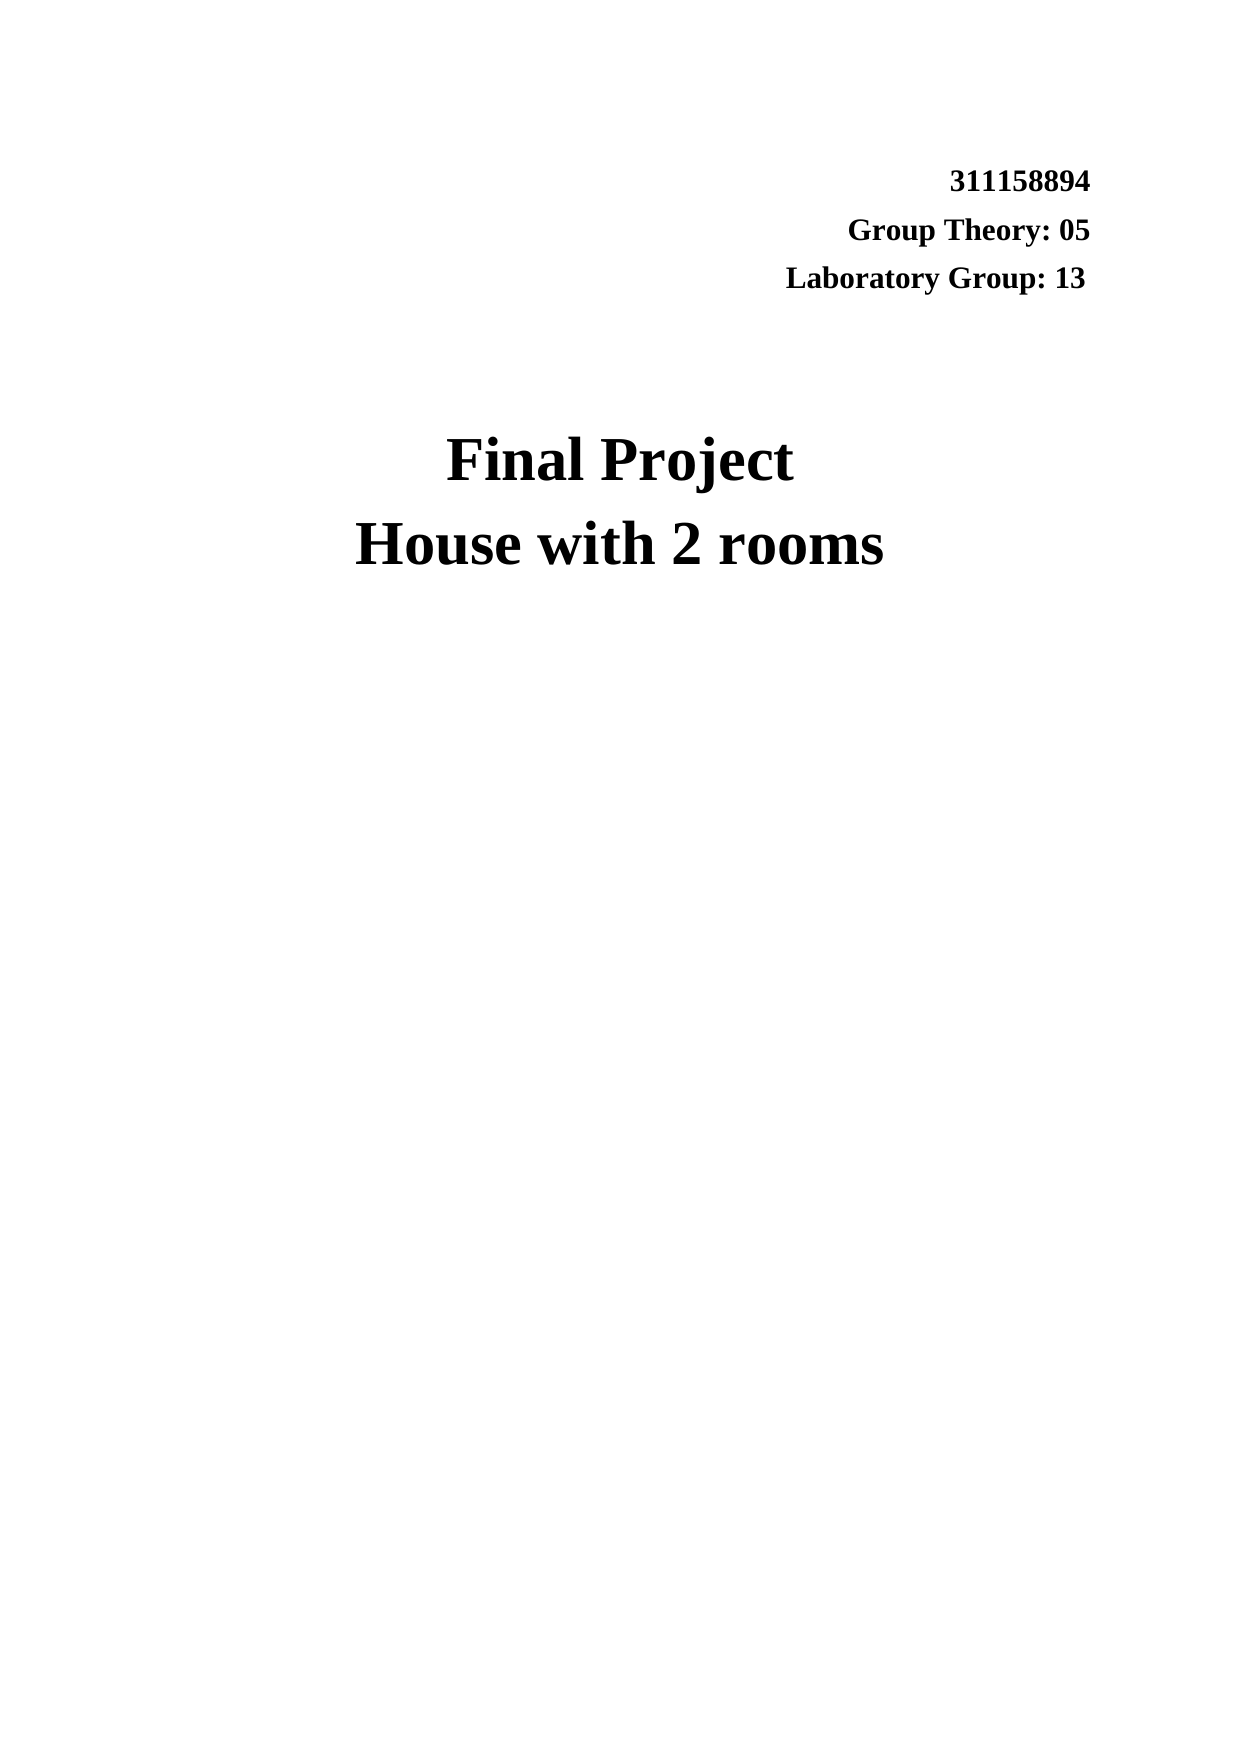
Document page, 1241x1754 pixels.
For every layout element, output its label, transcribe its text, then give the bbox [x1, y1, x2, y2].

text House with 2 rooms [150, 506, 1090, 578]
text Group Theory: 05 [150, 211, 1090, 247]
text Laboratory Group: 13 [675, 259, 1090, 295]
text Final Project [150, 421, 1090, 493]
text 311158894 [150, 162, 1090, 198]
